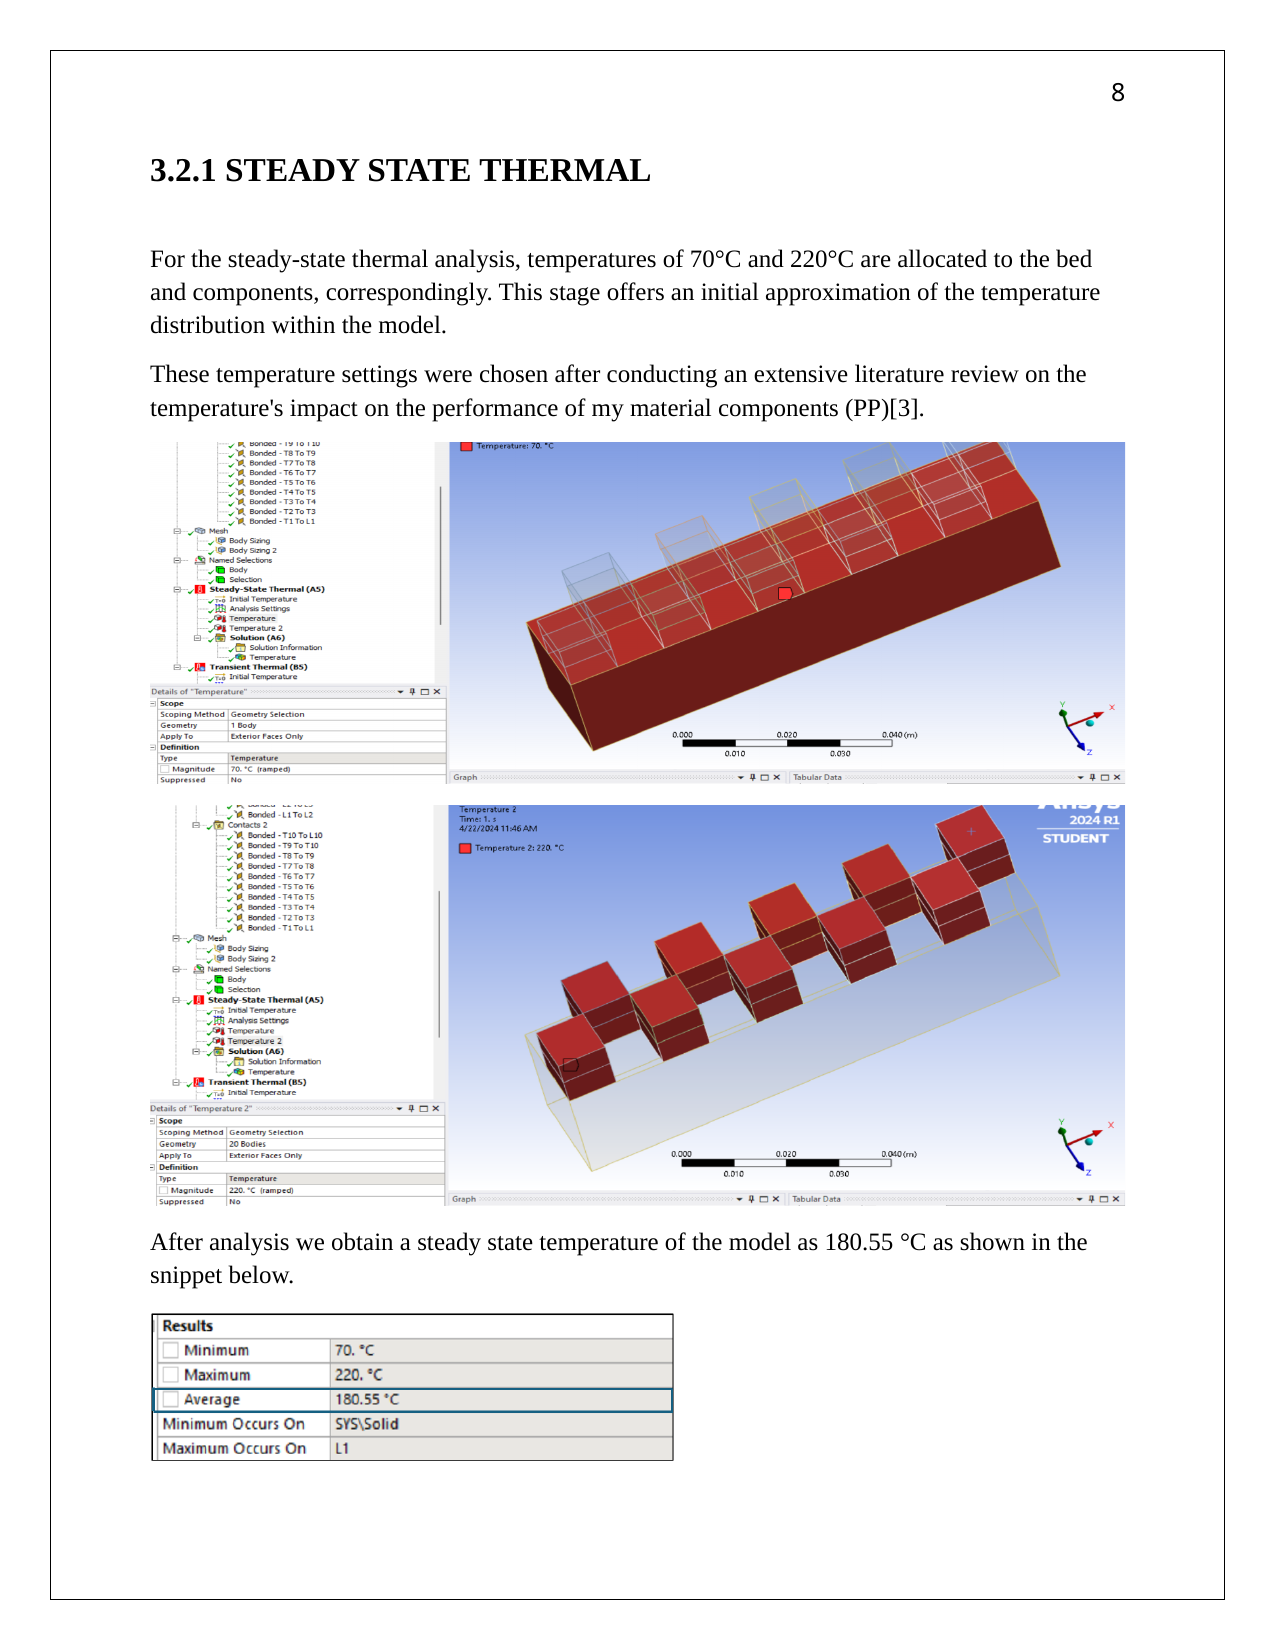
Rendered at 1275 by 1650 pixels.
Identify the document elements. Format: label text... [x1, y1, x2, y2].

picture [150, 1310, 677, 1464]
text After analysis we obtain a steady state temperature of the model as 180.55 °C as shown in the snippet below. [150, 1227, 1125, 1289]
text For the steady-state thermal analysis, temperatures of 70°C and 220°C are allocated to the bed and components, correspondingly. This stage offers an initial approximation of the temperature distribution within the model. [150, 244, 1125, 339]
text These temperature settings were chosen after conducting an extensive literature review on the temperature's impact on the performance of my material components (PP)[3]. [150, 359, 1125, 421]
picture [150, 805, 1125, 1206]
picture [150, 442, 1125, 784]
text 3.2.1 STEADY STATE THERMAL [150, 150, 1125, 188]
